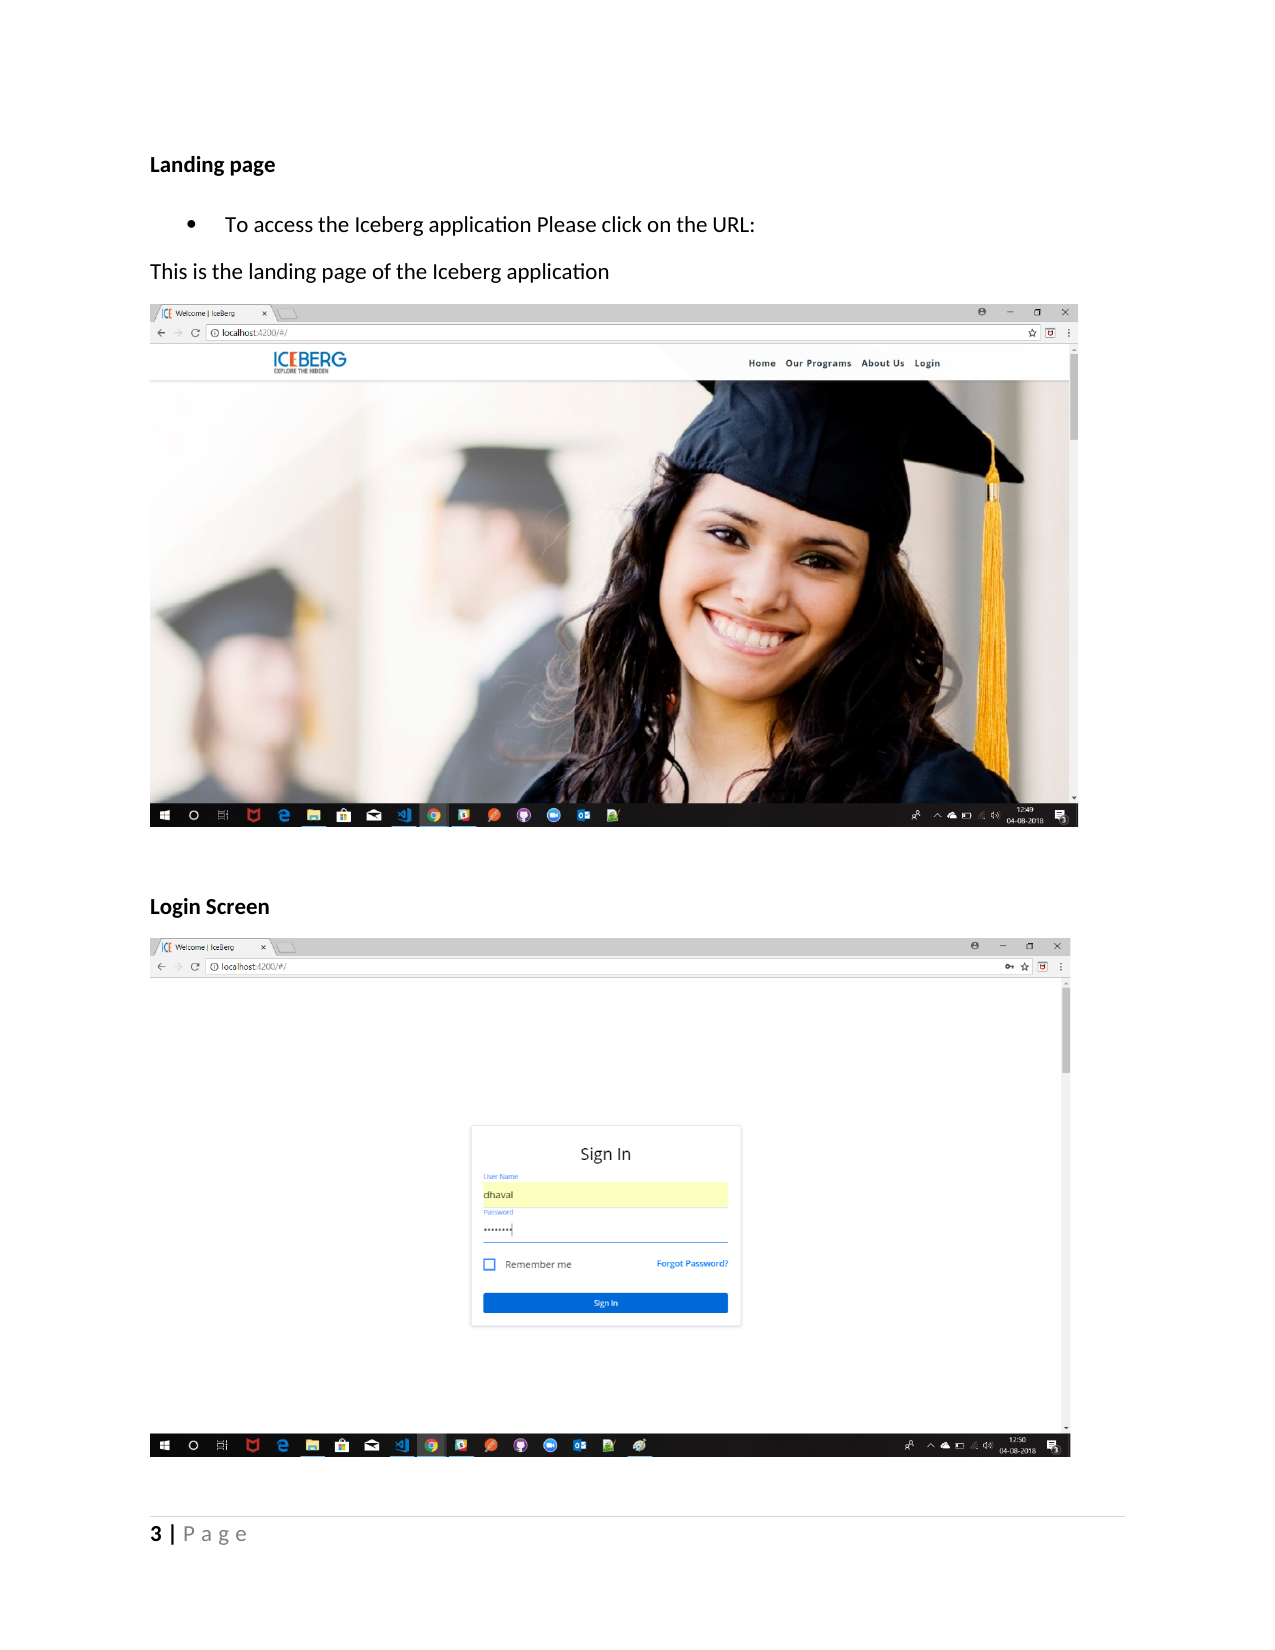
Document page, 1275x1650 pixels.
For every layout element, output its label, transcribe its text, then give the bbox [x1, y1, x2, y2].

list To access the Iceberg application Please click on the URL: [187, 210, 1125, 238]
picture [150, 938, 1071, 1457]
text Login Screen [150, 892, 1125, 920]
text This is the landing page of the Iceberg application [150, 257, 1125, 285]
list Landing page [150, 150, 1125, 178]
picture [150, 304, 1079, 827]
